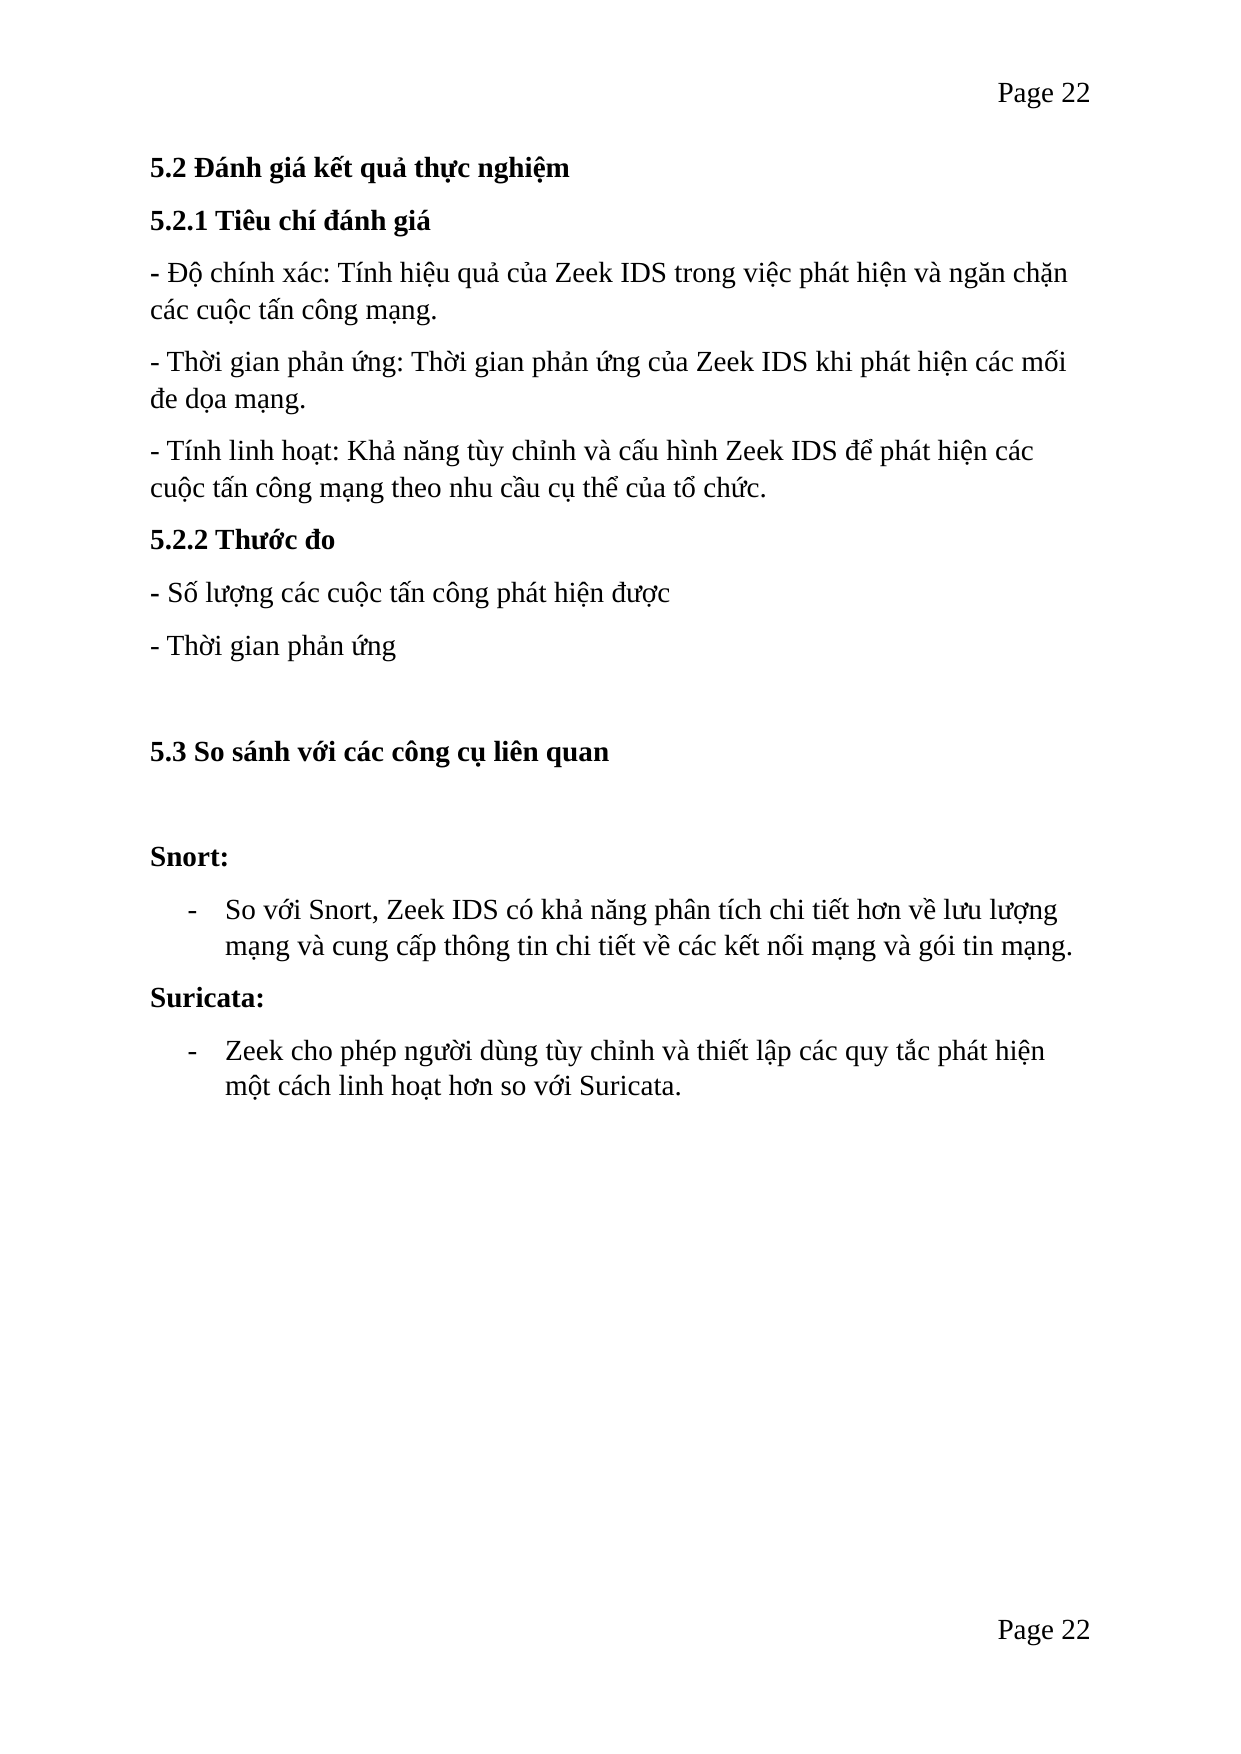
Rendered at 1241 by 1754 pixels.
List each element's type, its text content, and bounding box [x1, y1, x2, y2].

text - Thời gian phản ứng [150, 628, 1090, 662]
list So với Snort, Zeek IDS có khả năng phân tích chi tiết hơn về lưu lượng mạng và cung cấp thông tin chi tiết về các kết nối mạng và gói tin mạng. [187, 892, 1090, 961]
text - Thời gian phản ứng: Thời gian phản ứng của Zeek IDS khi phát hiện các mối đe dọa mạng. [150, 344, 1090, 414]
text 5.2.2 Thước đo [150, 522, 1090, 556]
text Suricata: [150, 980, 1090, 1013]
text 5.2.1 Tiêu chí đánh giá [150, 203, 1090, 236]
text 5.2 Đánh giá kết quả thực nghiệm [150, 150, 1090, 183]
list Zeek cho phép người dùng tùy chỉnh và thiết lập các quy tắc phát hiện một cách linh hoạt hơn so với Suricata. [187, 1033, 1090, 1102]
text - Độ chính xác: Tính hiệu quả của Zeek IDS trong việc phát hiện và ngăn chặn các cuộc tấn công mạng. [150, 256, 1090, 325]
text - Tính linh hoạt: Khả năng tùy chỉnh và cấu hình Zeek IDS để phát hiện các cuộc tấn công mạng theo nhu cầu cụ thể của tổ chức. [150, 433, 1090, 503]
text - Số lượng các cuộc tấn công phát hiện được [150, 575, 1090, 609]
text 5.3 So sánh với các công cụ liên quan [150, 734, 1090, 767]
text Snort: [150, 839, 1090, 873]
